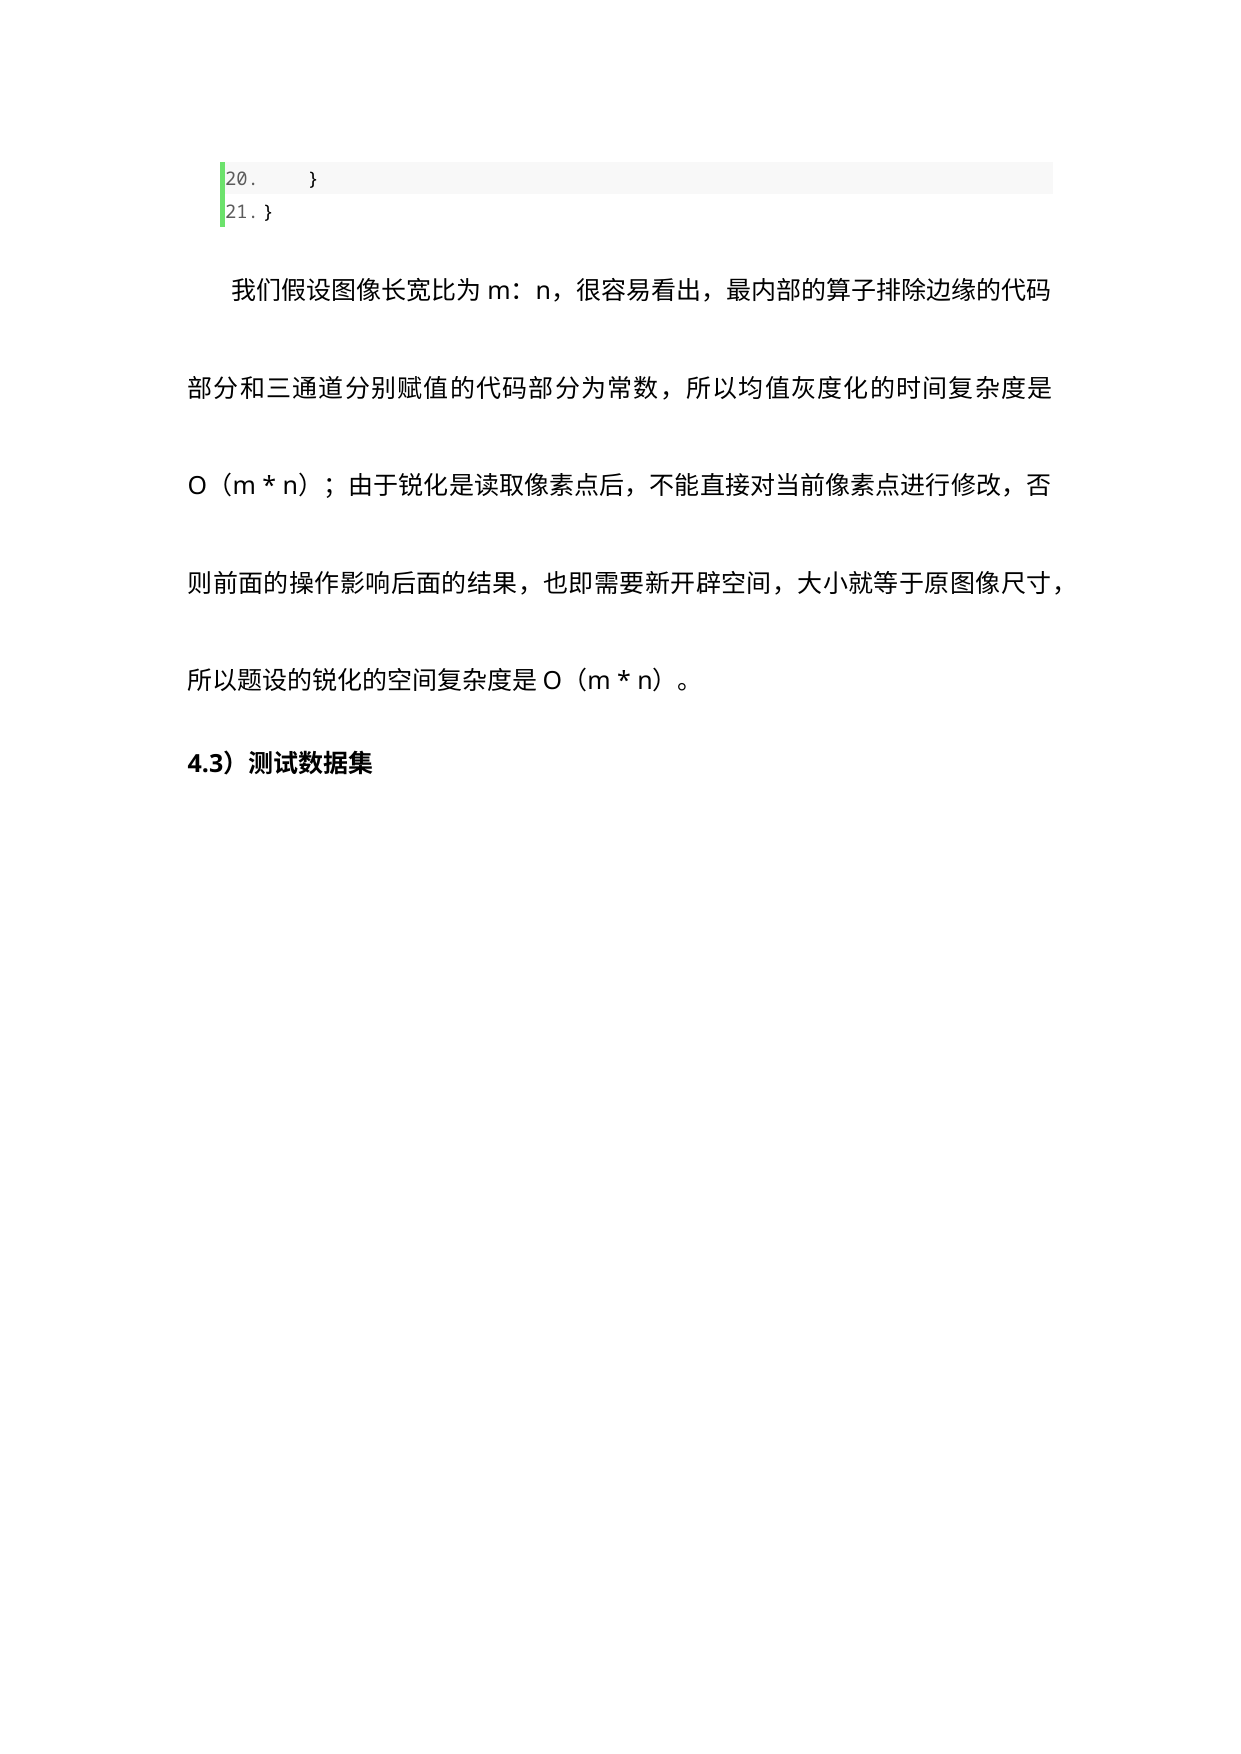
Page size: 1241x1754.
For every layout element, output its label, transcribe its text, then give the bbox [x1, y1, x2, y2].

subtitle 4.3）测试数据集 [187, 729, 1053, 794]
list } [225, 194, 1053, 227]
list } [225, 162, 1053, 194]
text 我们假设图像长宽比为m：n，很容易看出，最内部的算子排除边缘的代码部分和三通道分别赋值的代码部分为常数，所以均值灰度化的时间复杂度是 O（m * n）；由于锐化是读取像素点后，不能直接对当前像素点进行修改，否则前面的操作影响后面的结果，也即需要新开辟空间，大小就等于原图像尺寸，所以题设的锐化的空间复杂度是O（m * n）。 [187, 256, 1053, 711]
